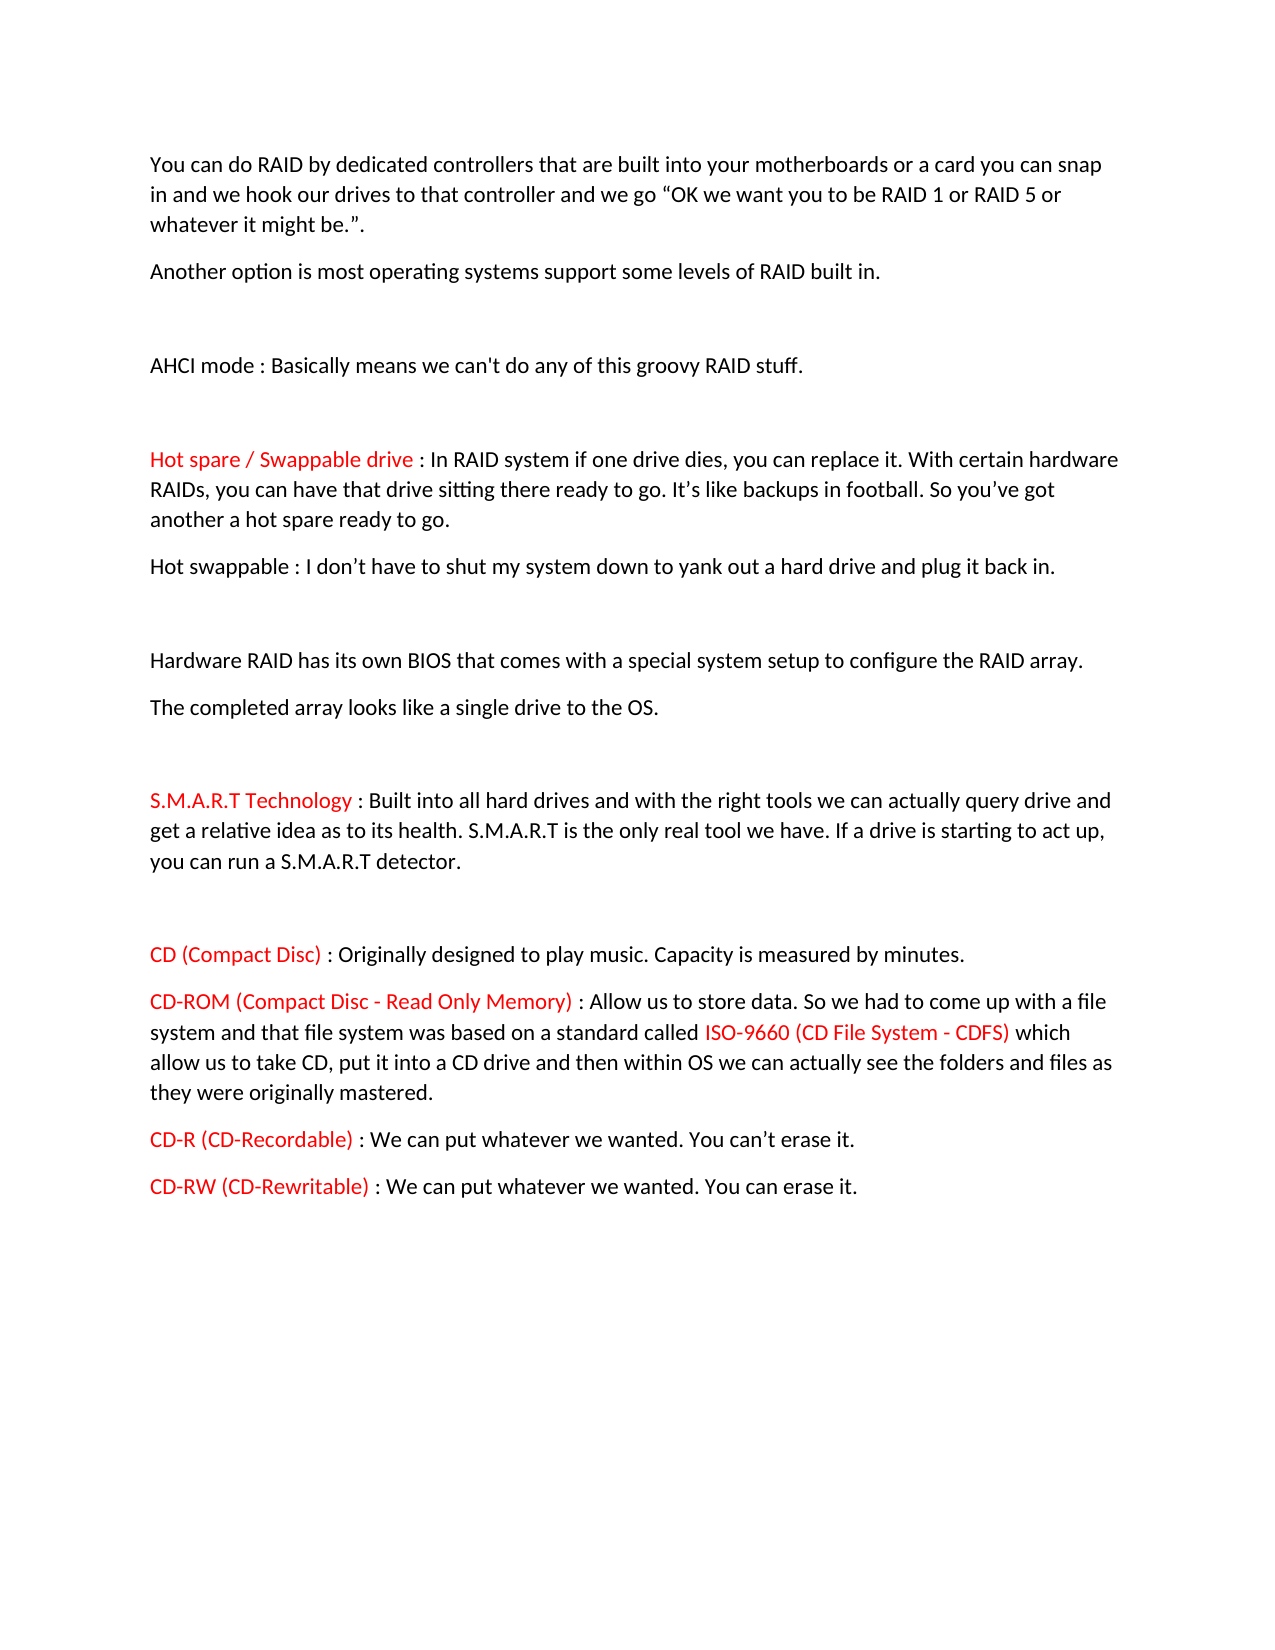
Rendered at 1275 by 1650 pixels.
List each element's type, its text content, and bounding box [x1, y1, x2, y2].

text Hardware RAID has its own BIOS that comes with a special system setup to configure the RAID array. [150, 646, 1125, 674]
text You can do RAID by dedicated controllers that are built into your motherboards or a card you can snap in and we hook our drives to that controller and we go “OK we want you to be RAID 1 or RAID 5 or whatever it might be.”. [150, 150, 1125, 238]
text CD-ROM (Compact Disc - Read Only Memory) : Allow us to store data. So we had to come up with a file system and that file system was based on a standard called ISO-9660 (CD File System - CDFS) which allow us to take CD, put it into a CD drive and then within OS we can actually see the folders and files as they were originally mastered. [150, 987, 1125, 1106]
text AHCI mode : Basically means we can't do any of this groovy RAID stuff. [150, 351, 1125, 379]
text Hot spare / Swappable drive : In RAID system if one drive dies, you can replace it. With certain hardware RAIDs, you can have that drive sitting there ready to go. It’s like backups in football. So you’ve got another a hot spare ready to go. [150, 445, 1125, 533]
text The completed array looks like a single drive to the OS. [150, 693, 1125, 721]
text CD-R (CD-Recordable) : We can put whatever we wanted. You can’t erase it. [150, 1125, 1125, 1153]
text Hot swappable : I don’t have to shut my system down to yank out a hard drive and plug it back in. [150, 552, 1125, 580]
text CD-RW (CD-Rewritable) : We can put whatever we wanted. You can erase it. [150, 1172, 1125, 1200]
text Another option is most operating systems support some levels of RAID built in. [150, 257, 1125, 285]
text S.M.A.R.T Technology : Built into all hard drives and with the right tools we can actually query drive and get a relative idea as to its health. S.M.A.R.T is the only real tool we have. If a drive is starting to act up, you can run a S.M.A.R.T detector. [150, 786, 1125, 875]
text CD (Compact Disc) : Originally designed to play music. Capacity is measured by minutes. [150, 941, 1125, 969]
